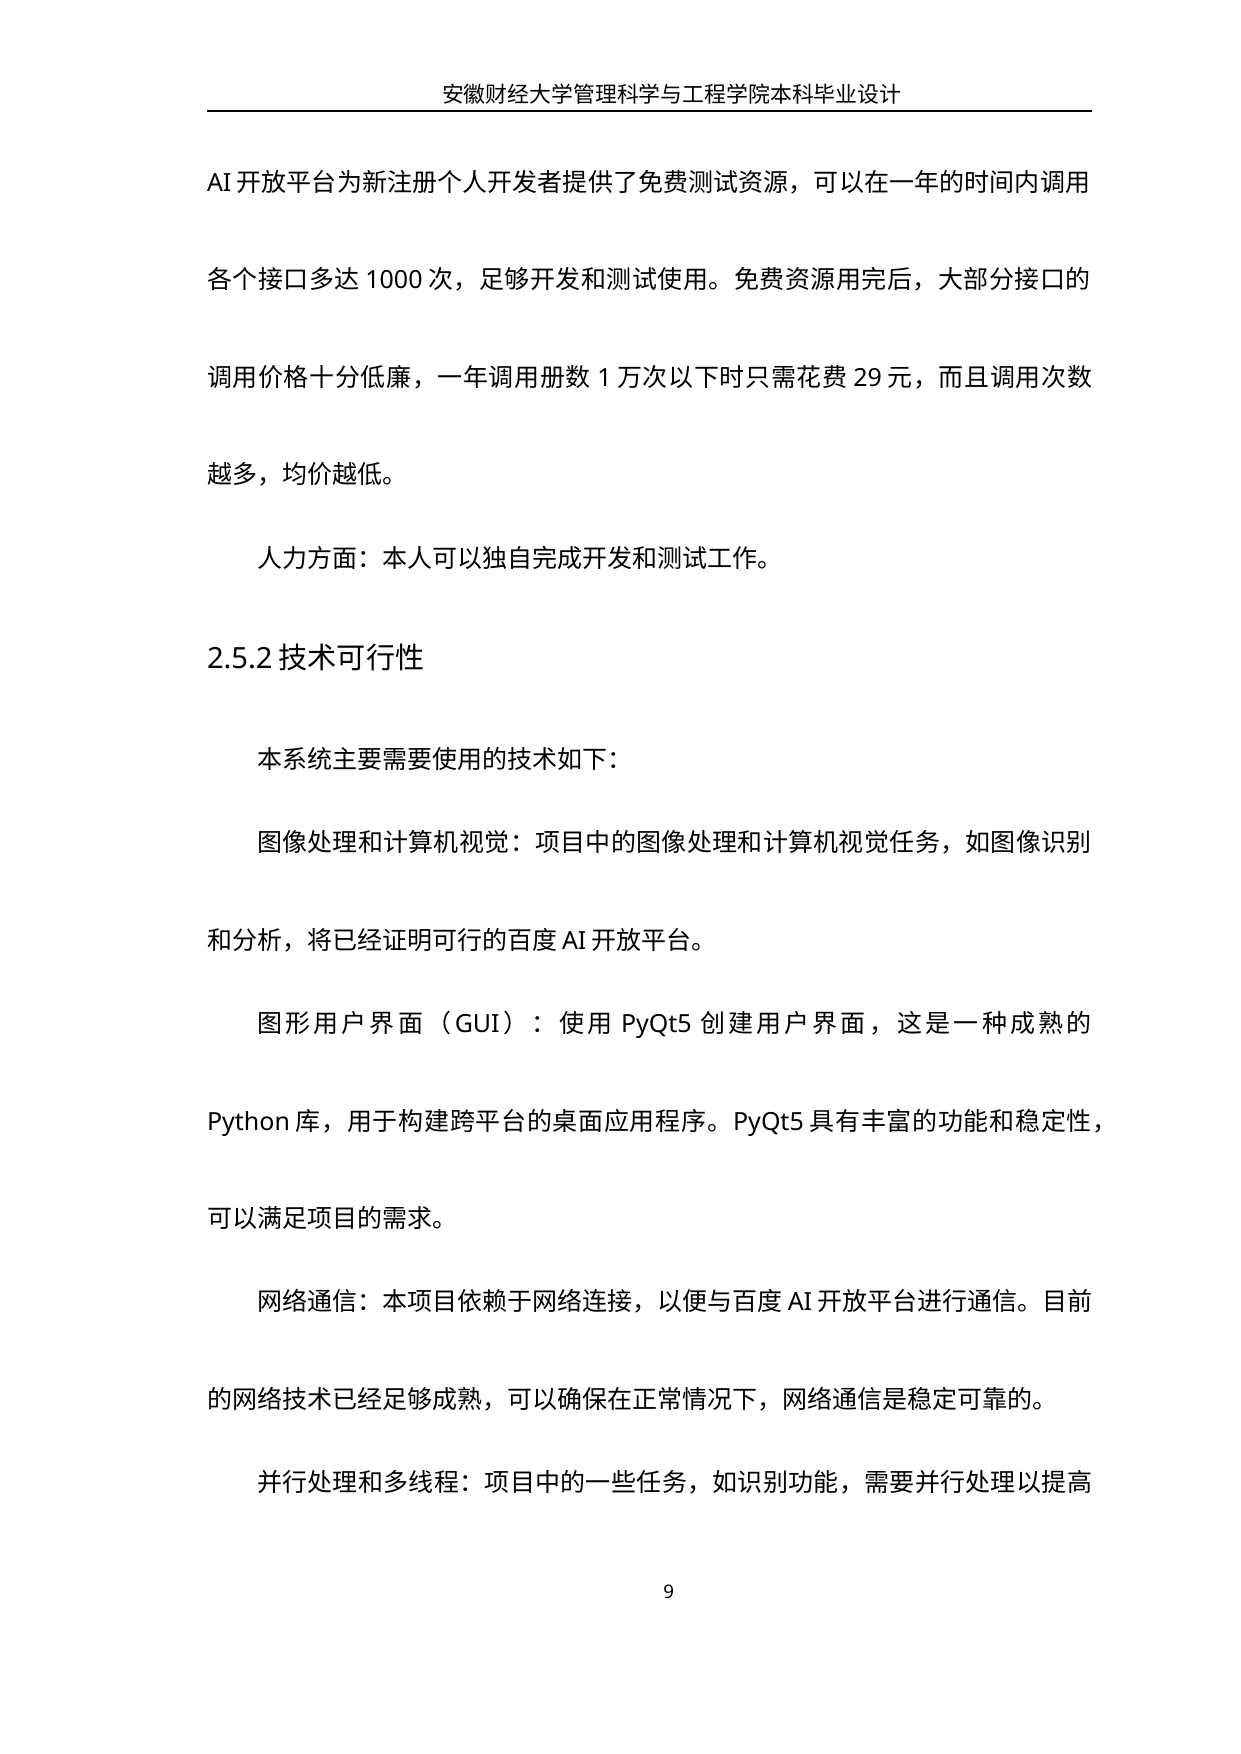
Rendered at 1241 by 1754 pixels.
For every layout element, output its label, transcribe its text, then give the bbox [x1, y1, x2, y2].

text 网络通信：本项目依赖于网络连接，以便与百度AI开放平台进行通信。目前的网络技术已经足够成熟，可以确保在正常情况下，网络通信是稳定可靠的。 [207, 1267, 1092, 1430]
subtitle 2.5.2技术可行性 [207, 623, 1092, 688]
text 图像处理和计算机视觉：项目中的图像处理和计算机视觉任务，如图像识别和分析，将已经证明可行的百度AI开放平台。 [207, 808, 1092, 971]
text 图形用户界面（GUI）：使用PyQt5创建用户界面，这是一种成熟的Python库，用于构建跨平台的桌面应用程序。PyQt5具有丰富的功能和稳定性，可以满足项目的需求。 [207, 989, 1092, 1249]
text 人力方面：本人可以独自完成开发和测试工作。 [207, 524, 1092, 589]
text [207, 148, 1092, 506]
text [207, 1448, 1092, 1513]
text 本系统主要需要使用的技术如下： [207, 725, 1092, 790]
